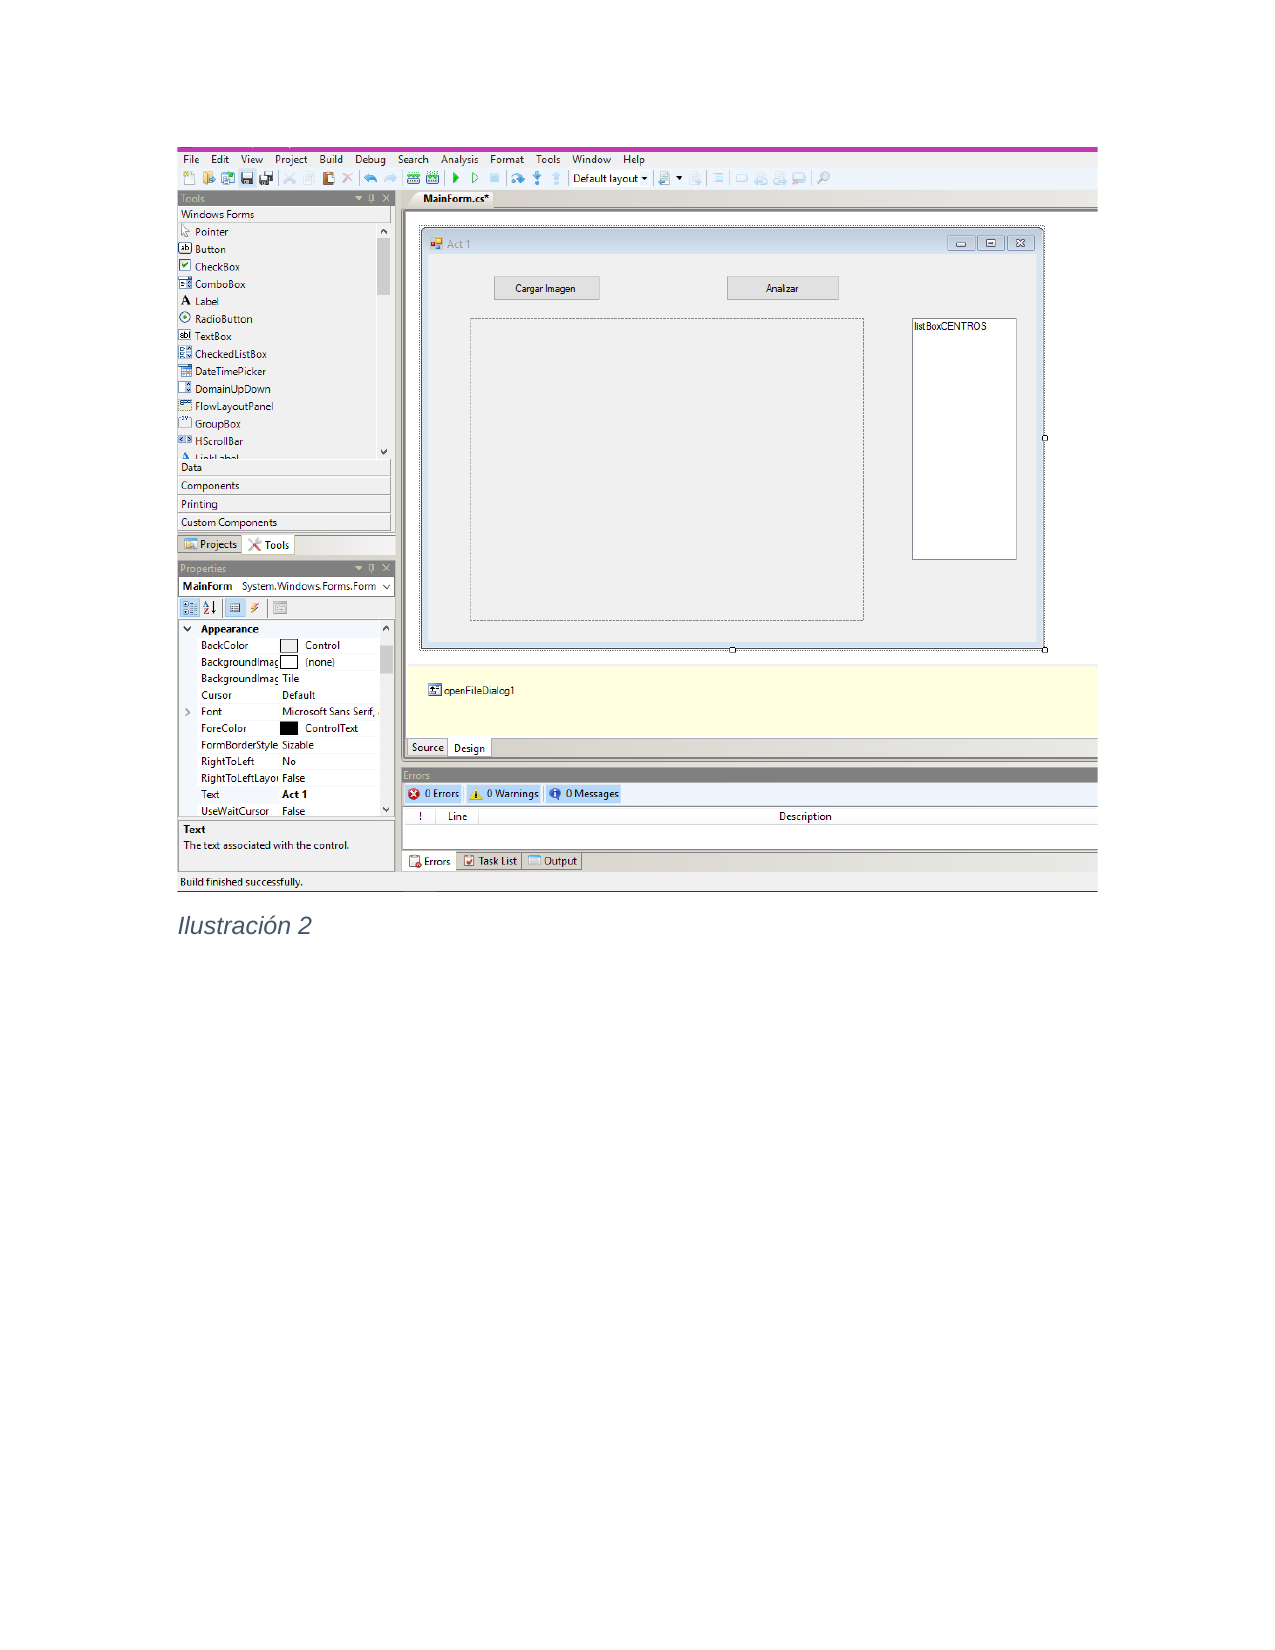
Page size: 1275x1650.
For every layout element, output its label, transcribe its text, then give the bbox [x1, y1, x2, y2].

picture [177, 147, 1098, 892]
